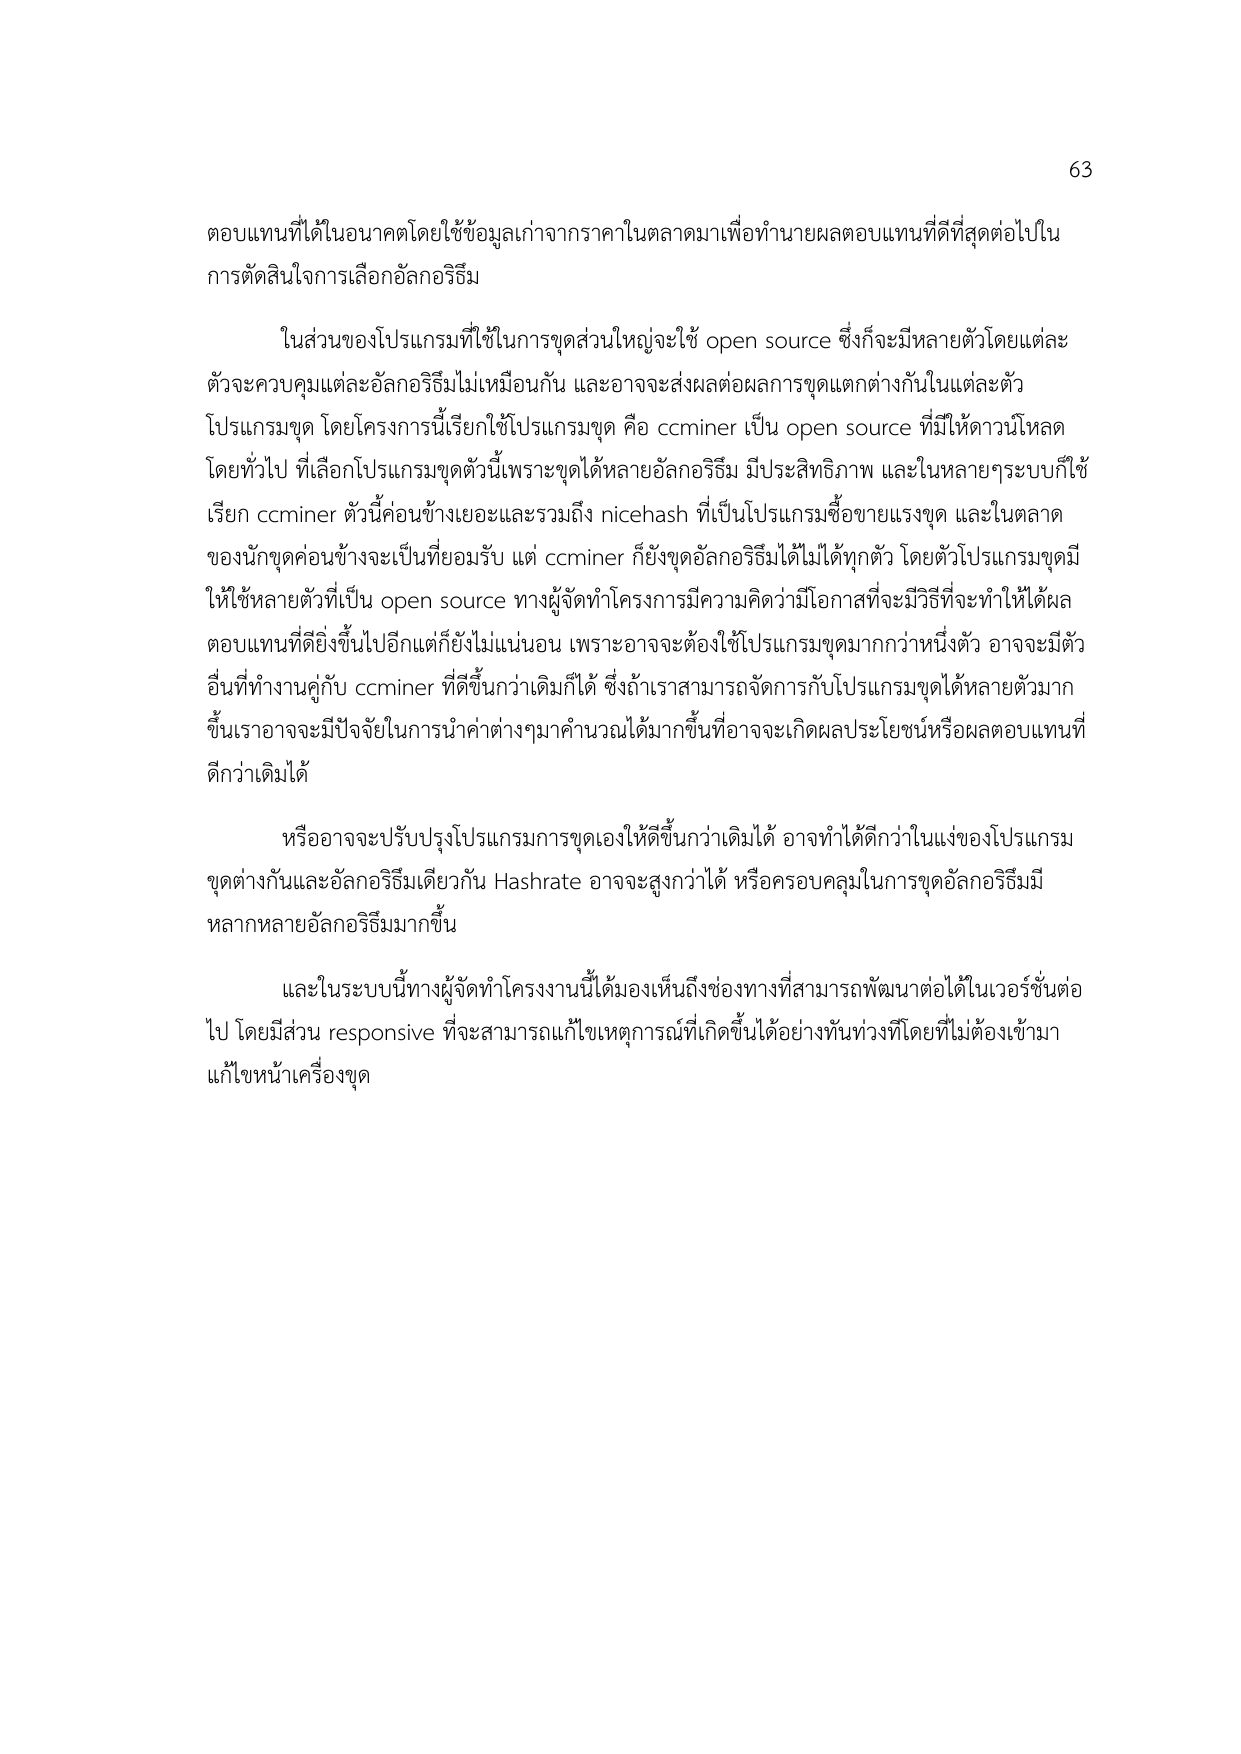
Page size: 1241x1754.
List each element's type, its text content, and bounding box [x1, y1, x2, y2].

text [207, 212, 1092, 293]
text หรืออาจจะปรับปรุงโปรแกรมการขุดเองให้ดีขึ้นกว่าเดิมได้ อาจทำได้ดีกว่าในแง่ของโปรแกรมขุดต่างกันและอัลกอริธึมเดียวกัน Hashrate อาจจะสูงกว่าได้ หรือครอบคลุมในการขุดอัลกอริธึมมีหลากหลายอัลกอริธึมมากขึ้น [207, 817, 1092, 941]
text และในระบบนี้ทางผู้จัดทำโครงงานนี้ได้มองเห็นถึงช่องทางที่สามารถพัฒนาต่อได้ในเวอร์ชั่นต่อไป โดยมีส่วน responsive ที่จะสามารถแก้ไขเหตุการณ์ที่เกิดขึ้นได้อย่างทันท่วงทีโดยที่ไม่ต้องเข้ามาแก้ไขหน้าเครื่องขุด [207, 968, 1092, 1092]
text ในส่วนของโปรแกรมที่ใช้ในการขุดส่วนใหญ่จะใช้ open source ซึ่งก็จะมีหลายตัวโดยแต่ละตัวจะควบคุมแต่ละอัลกอริธึมไม่เหมือนกัน และอาจจะส่งผลต่อผลการขุดแตกต่างกันในแต่ละตัวโปรแกรมขุด โดยโครงการนี้เรียกใช้โปรแกรมขุด คือ ccminer เป็น open source ที่มีให้ดาวน์โหลดโดยทั่วไป ที่เลือกโปรแกรมขุดตัวนี้เพราะขุดได้หลายอัลกอริธึม มีประสิทธิภาพ และในหลายๆระบบก็ใช้เรียก ccminer ตัวนี้ค่อนข้างเยอะและรวมถึง nicehash ที่เป็นโปรแกรมซื้อขายแรงขุด และในตลาดของนักขุดค่อนข้างจะเป็นที่ยอมรับ แต่ ccminer ก็ยังขุดอัลกอริธึมได้ไม่ได้ทุกตัว โดยตัวโปรแกรมขุดมีให้ใช้หลายตัวที่เป็น open source ทางผู้จัดทำโครงการมีความคิดว่ามีโอกาสที่จะมีวิธีที่จะทำให้ได้ผลตอบแทนที่ดียิ่งขึ้นไปอีกแต่ก็ยังไม่แน่นอน เพราะอาจจะต้องใช้โปรแกรมขุดมากกว่าหนึ่งตัว อาจจะมีตัวอื่นที่ทำงานคู่กับ ccminer ที่ดีขึ้นกว่าเดิมก็ได้ ซึ่งถ้าเราสามารถจัดการกับโปรแกรมขุดได้หลายตัวมากขึ้นเราอาจจะมีปัจจัยในการนำค่าต่างๆมาคำนวณได้มากขึ้นที่อาจจะเกิดผลประโยชน์หรือผลตอบแทนที่ดีกว่าเดิมได้ [207, 319, 1092, 790]
